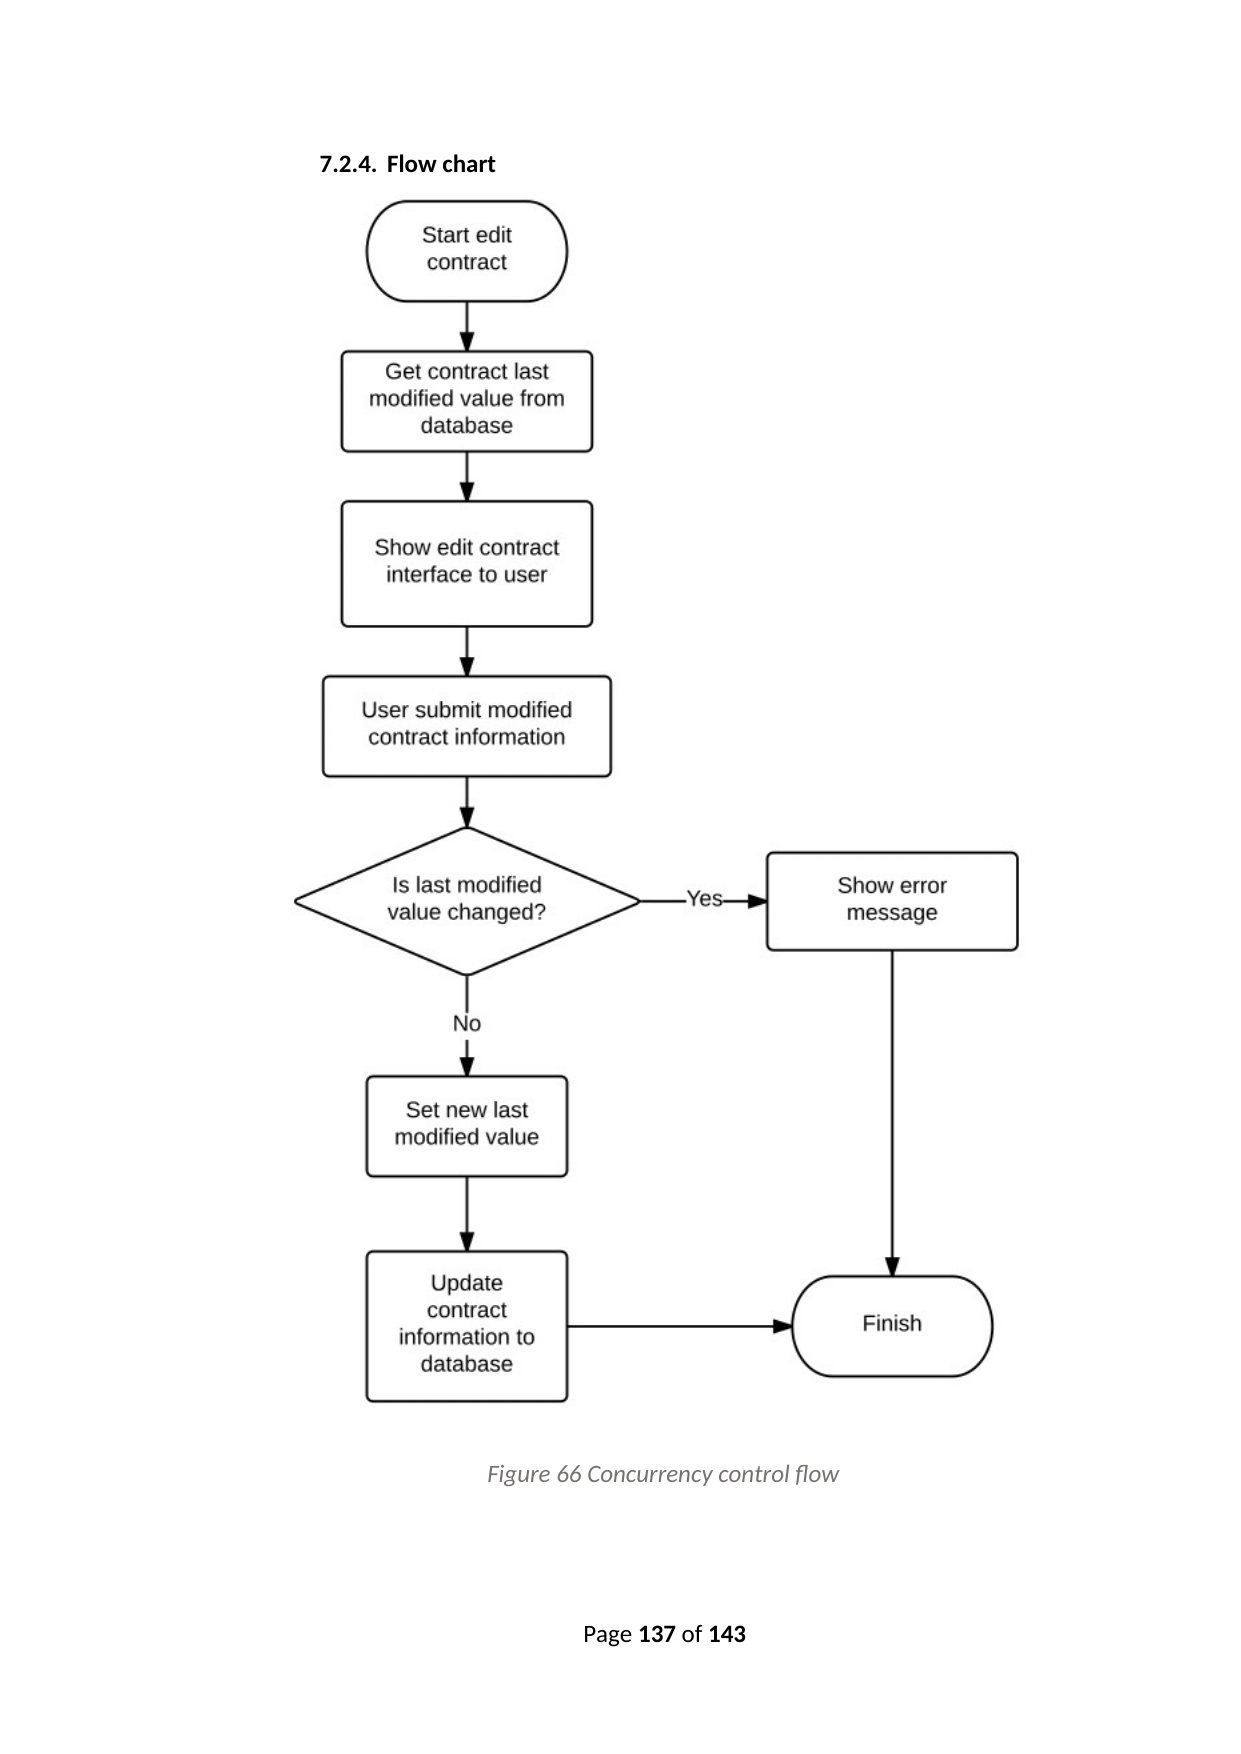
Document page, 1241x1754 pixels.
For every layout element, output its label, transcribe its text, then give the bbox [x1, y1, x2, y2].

picture [289, 180, 1039, 1440]
text Figure 66 Concurrency control flow [207, 1458, 1122, 1489]
subtitle Flow chart [319, 148, 1122, 178]
